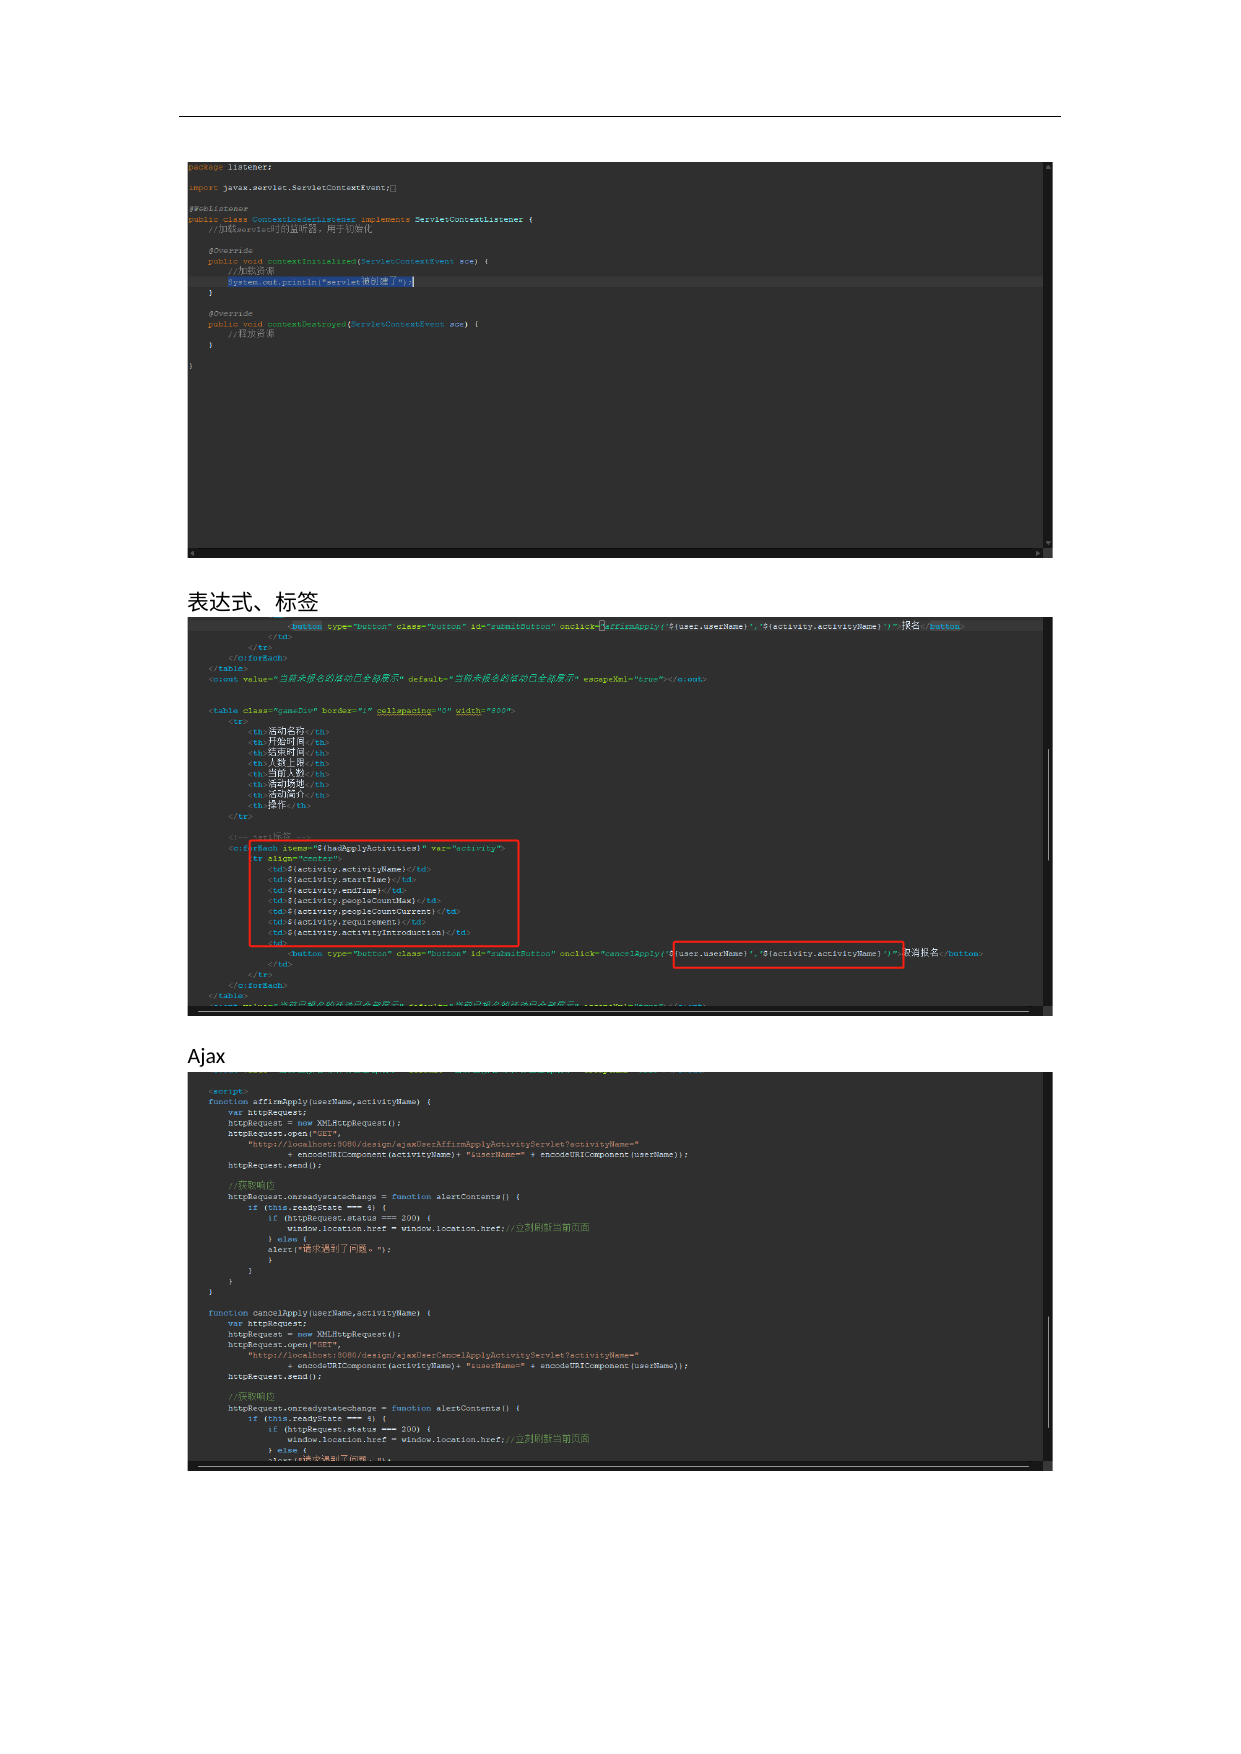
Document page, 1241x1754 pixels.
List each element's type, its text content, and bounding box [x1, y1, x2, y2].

picture [187, 1072, 1053, 1471]
picture [187, 617, 1053, 1016]
picture [187, 162, 1053, 558]
text 表达式、标签 [187, 584, 1053, 617]
text Ajax [187, 1039, 1053, 1072]
